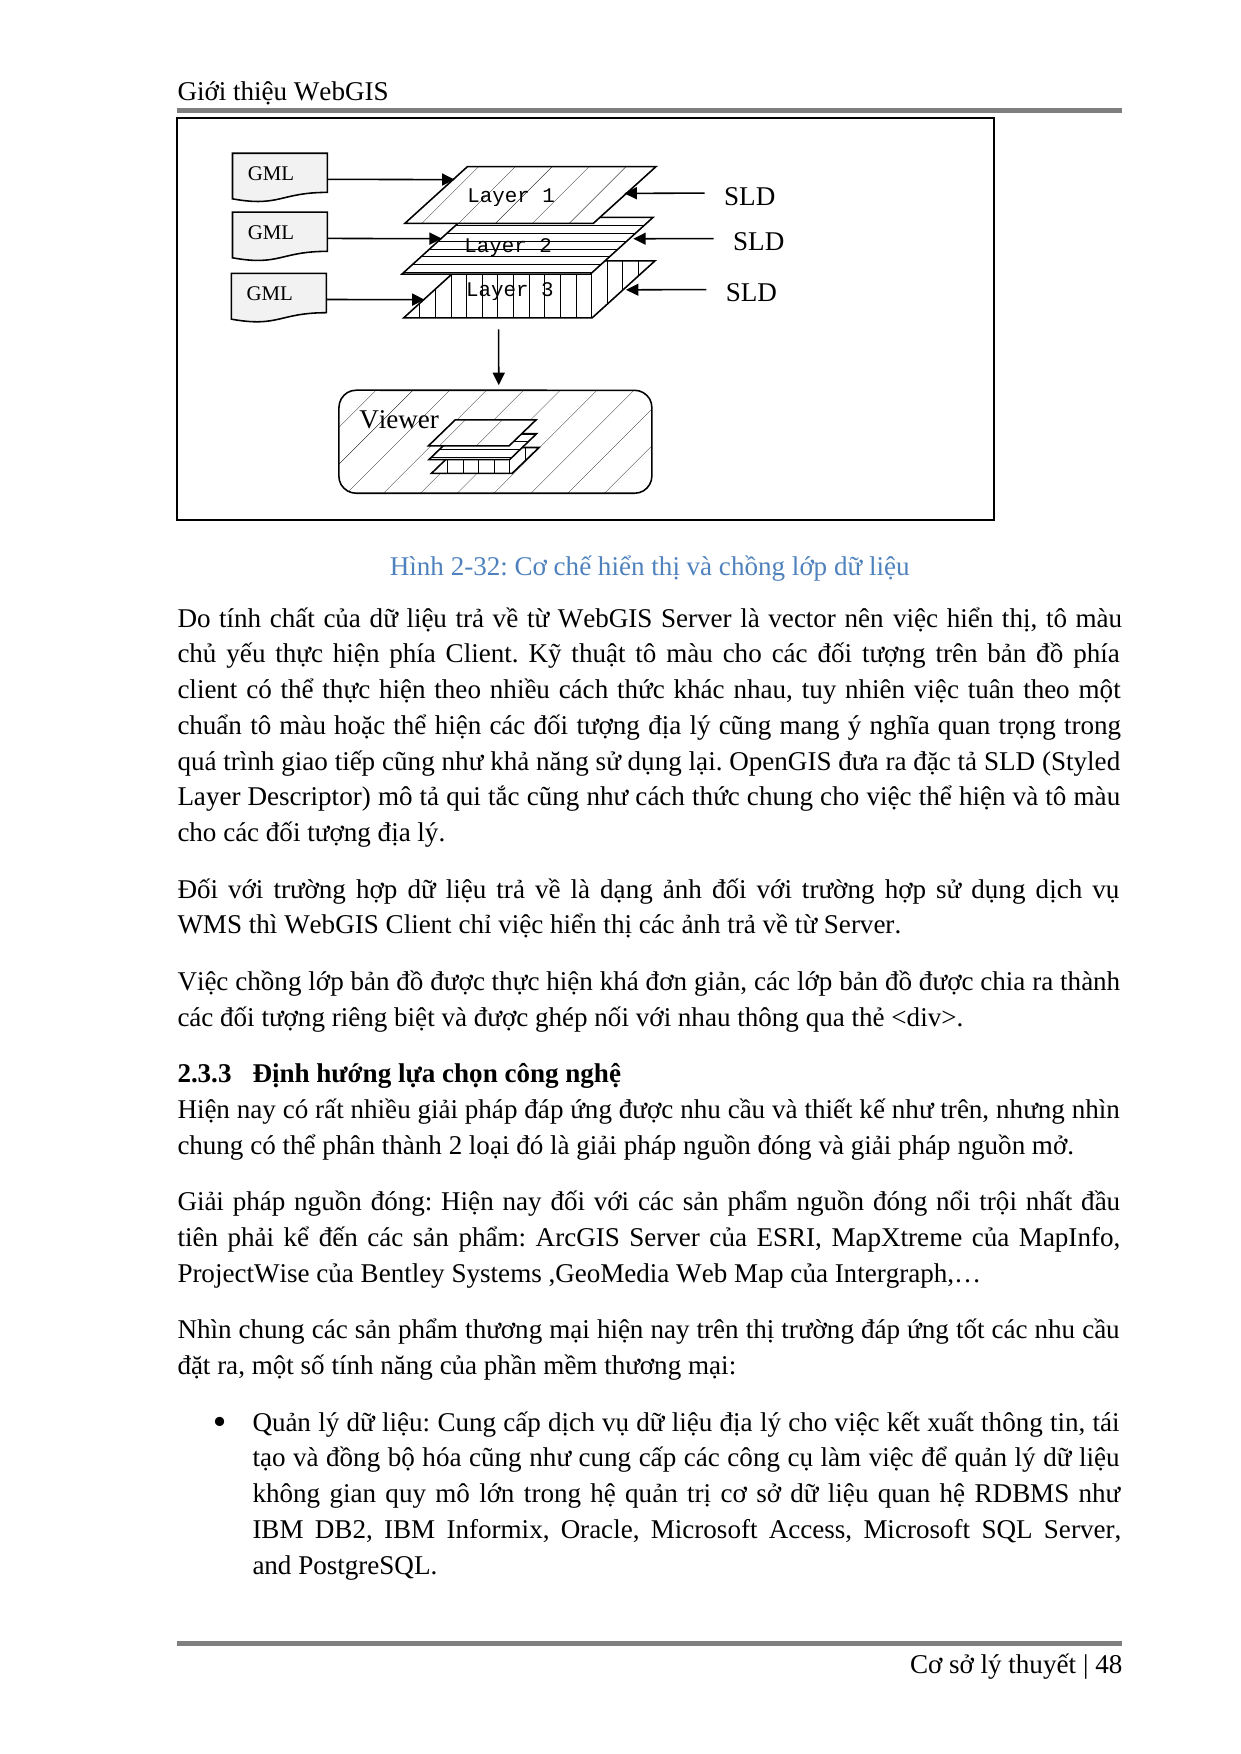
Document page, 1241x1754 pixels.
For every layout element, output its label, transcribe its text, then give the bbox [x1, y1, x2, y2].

text Do tính chất của dữ liệu trả về từ WebGIS Server là vector nên việc hiển thị, tô màu chủ yếu thực hiện phía Client. Kỹ thuật tô màu cho các đối tượng trên bản đồ phía client có thể thực hiện theo nhiều cách thức khác nhau, tuy nhiên việc tuân theo một chuẩn tô màu hoặc thể hiện các đối tượng địa lý cũng mang ý nghĩa quan trọng trong quá trình giao tiếp cũng như khả năng sử dụng lại. OpenGIS đưa ra đặc tả SLD (Styled Layer Descriptor) mô tả qui tắc cũng như cách thức chung cho việc thể hiện và tô màu cho các đối tượng địa lý. [177, 602, 1122, 847]
list Quản lý dữ liệu: Cung cấp dịch vụ dữ liệu địa lý cho việc kết xuất thông tin, tái tạo và đồng bộ hóa cũng như cung cấp các công cụ làm việc để quản lý dữ liệu không gian quy mô lớn trong hệ quản trị cơ sở dữ liệu quan hệ RDBMS như IBM DB2, IBM Informix, Oracle, Microsoft Access, Microsoft SQL Server, and PostgreSQL. [215, 1406, 1122, 1580]
text Việc chồng lớp bản đồ được thực hiện khá đơn giản, các lớp bản đồ được chia ra thành các đối tượng riêng biệt và được ghép nối với nhau thông qua thẻ <div>. [177, 965, 1122, 1032]
text Giải pháp nguồn đóng: Hiện nay đối với các sản phẩm nguồn đóng nổi trội nhất đầu tiên phải kể đến các sản phẩm: ArcGIS Server của ESRI, MapXtreme của MapInfo, ProjectWise của Bentley Systems ,GeoMedia Web Map của Intergraph,… [177, 1185, 1122, 1288]
text Nhìn chung các sản phẩm thương mại hiện nay trên thị trường đáp ứng tốt các nhu cầu đặt ra, một số tính năng của phần mềm thương mại: [177, 1313, 1122, 1380]
subtitle Định hướng lựa chọn công nghệ [177, 1057, 1122, 1088]
text Đối với trường hợp dữ liệu trả về là dạng ảnh đối với trường hợp sử dụng dịch vụ WMS thì WebGIS Client chỉ việc hiển thị các ảnh trả về từ Server. [177, 873, 1122, 940]
text Hiện nay có rất nhiều giải pháp đáp ứng được nhu cầu và thiết kế như trên, nhưng nhìn chung có thể phân thành 2 loại đó là giải pháp nguồn đóng và giải pháp nguồn mở. [177, 1093, 1122, 1160]
